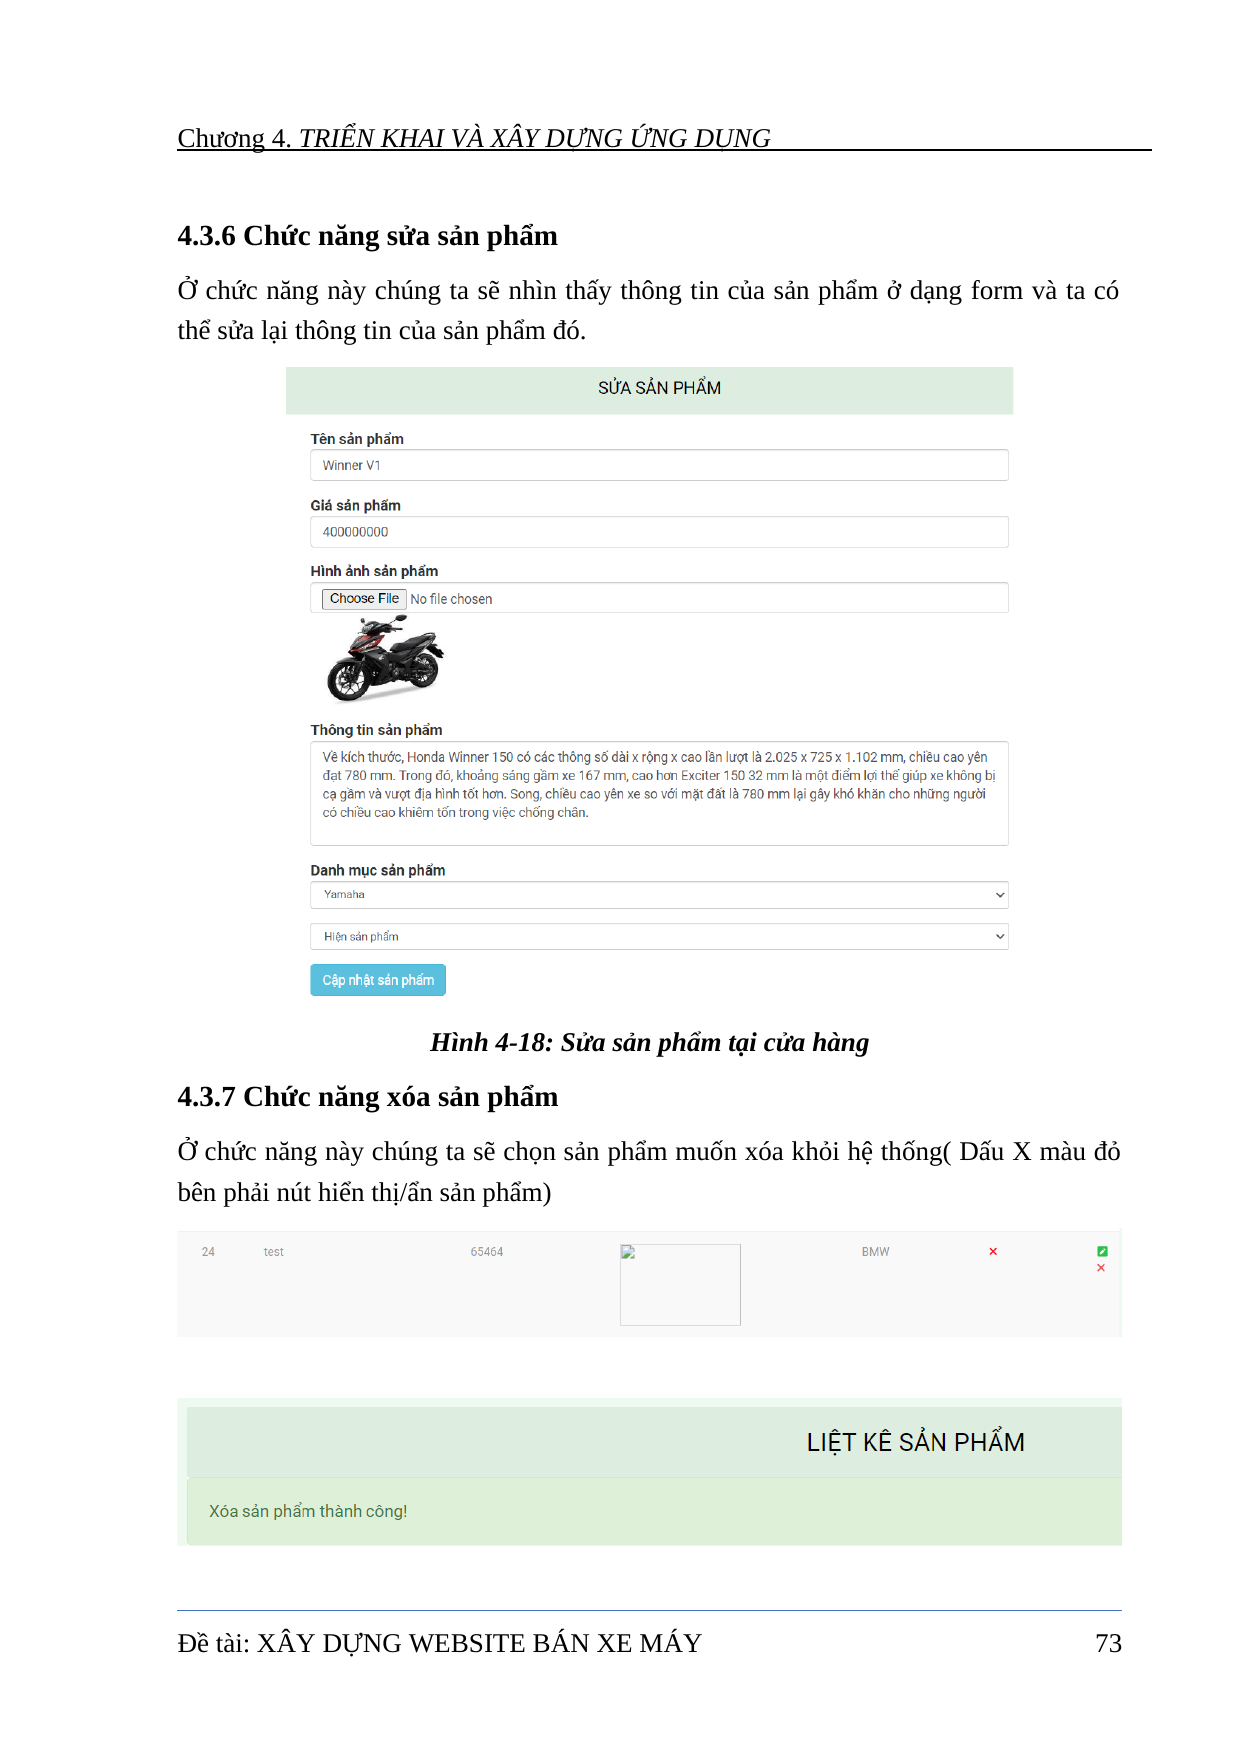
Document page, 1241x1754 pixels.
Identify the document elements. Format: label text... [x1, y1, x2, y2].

text 4.3.7 Chức năng xóa sản phẩm [177, 1079, 1122, 1113]
picture [286, 367, 1014, 1005]
text Ở chức năng này chúng ta sẽ nhìn thấy thông tin của sản phẩm ở dạng form và ta có thể sửa lại thông tin của sản phẩm đó. [177, 274, 1122, 345]
text 4.3.6 Chức năng sửa sản phẩm [177, 218, 1122, 251]
picture [177, 1398, 1123, 1546]
text Ở chức năng này chúng ta sẽ chọn sản phẩm muốn xóa khỏi hệ thống( Dấu X màu đỏ bên phải nút hiển thị/ẩn sản phẩm) [177, 1135, 1122, 1207]
picture [177, 1228, 1123, 1337]
text Hình 4-18: Sửa sản phẩm tại cửa hàng [177, 1026, 1122, 1058]
